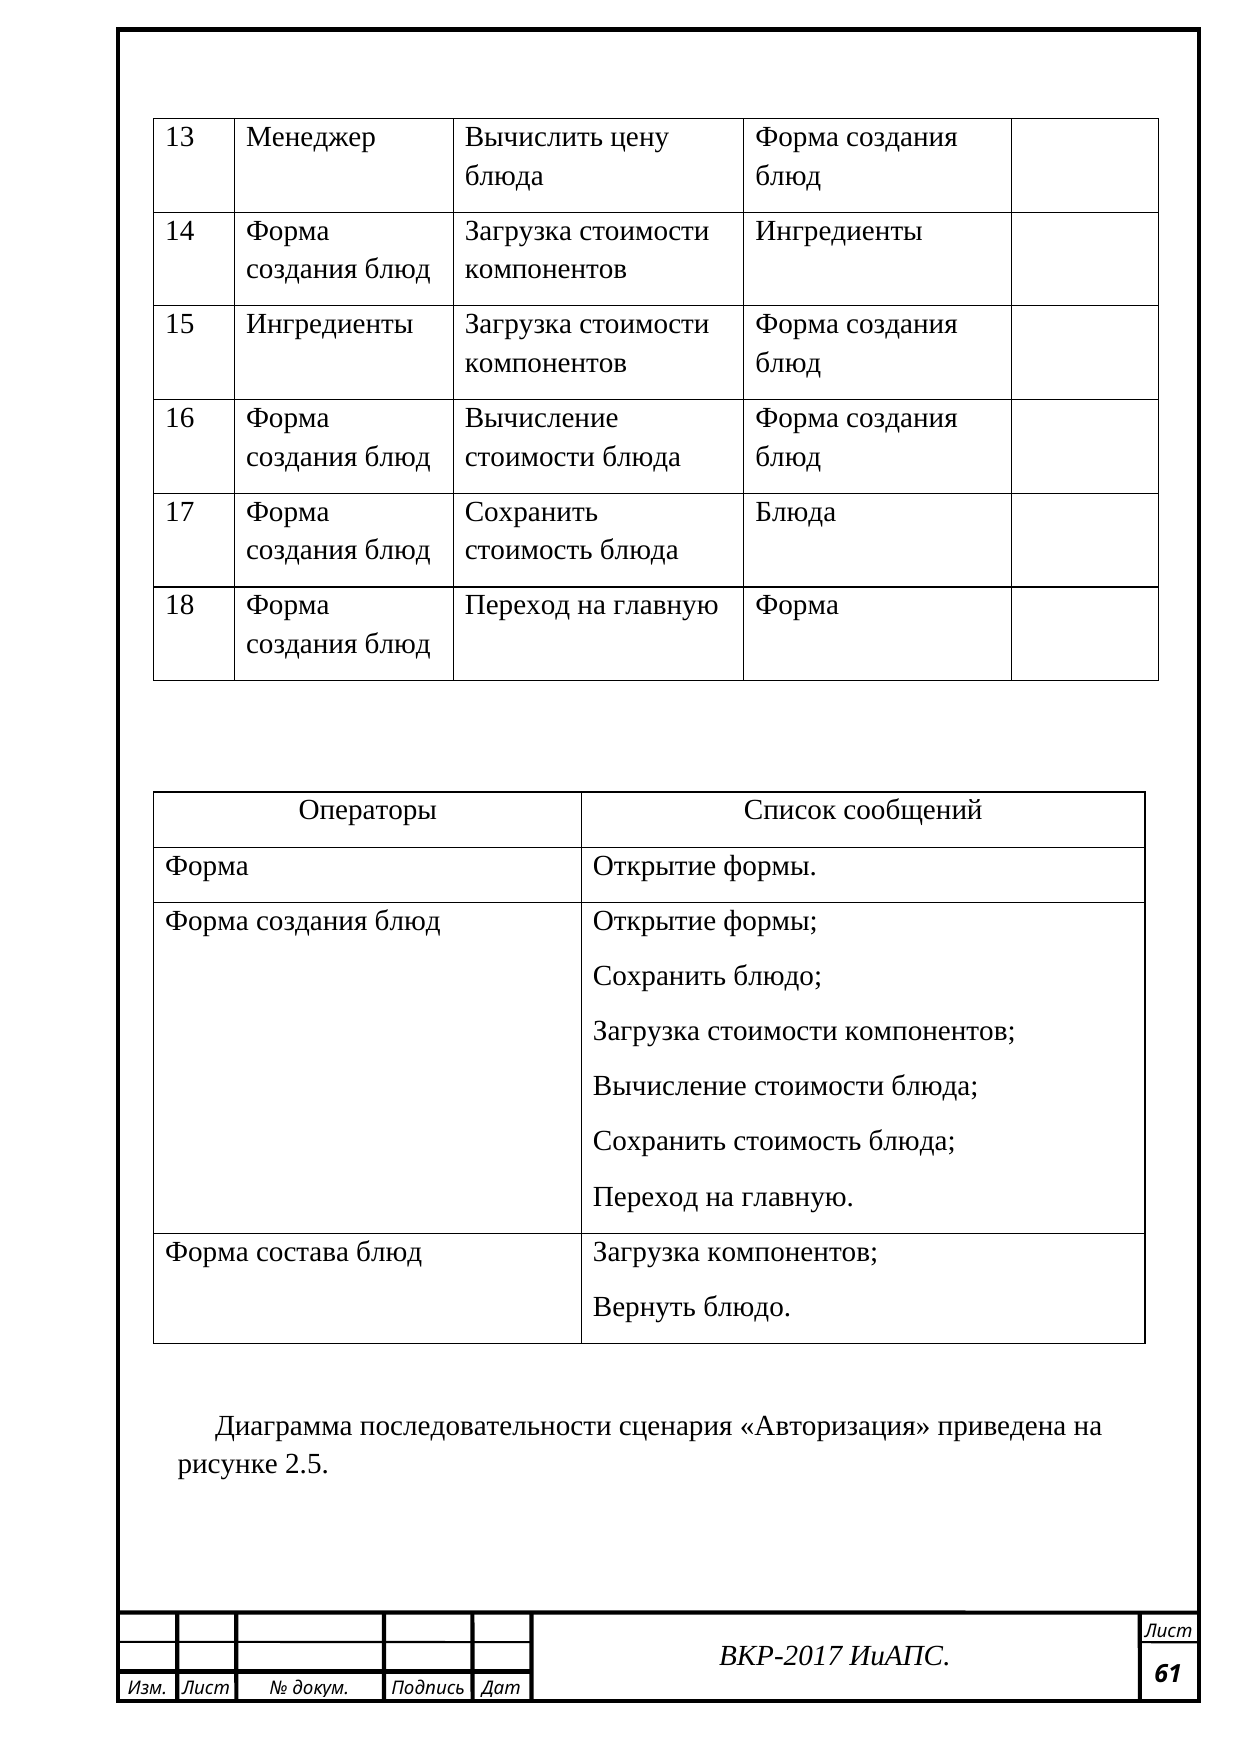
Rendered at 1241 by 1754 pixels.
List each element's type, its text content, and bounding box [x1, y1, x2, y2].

table_cell 17 [154, 494, 234, 586]
table_cell Форма состава блюд [154, 1234, 581, 1343]
text Диаграмма последовательности сценария «Авторизация» приведена на рисунке 2.5. [177, 1408, 1181, 1480]
table_cell Форма создания блюд [744, 306, 1011, 399]
table_cell Ингредиенты [235, 306, 453, 399]
table_cell Вычисление стоимости блюда [454, 400, 743, 493]
table_cell Загрузка компонентов; Вернуть блюдо. [582, 1234, 1144, 1343]
table_cell Вычислить цену блюда [454, 119, 743, 212]
table_cell Загрузка стоимости компонентов [454, 306, 743, 399]
table_cell Форма создания блюд [744, 119, 1011, 212]
table_cell Открытие формы. [582, 848, 1144, 902]
table_cell [1012, 400, 1158, 493]
table_cell Форма создания блюд [235, 494, 453, 586]
table_cell Форма создания блюд [235, 213, 453, 305]
table_cell 16 [154, 400, 234, 493]
table_cell 14 [154, 213, 234, 305]
table_cell 15 [154, 306, 234, 399]
table_cell Форма создания блюд [235, 400, 453, 493]
table_cell Менеджер [235, 119, 453, 212]
table_header Операторы [154, 793, 581, 847]
table_header Список сообщений [582, 793, 1144, 847]
table_cell Форма создания блюд [744, 400, 1011, 493]
table_cell Форма создания блюд [235, 588, 453, 680]
table_cell [1012, 494, 1158, 586]
table_cell 13 [154, 119, 234, 212]
table_cell Сохранить стоимость блюда [454, 494, 743, 586]
table_cell [1012, 306, 1158, 399]
table_cell Форма [154, 848, 581, 902]
table_cell Блюда [744, 494, 1011, 586]
table_cell Форма [744, 588, 1011, 680]
table_cell Переход на главную [454, 588, 743, 680]
table_cell [1012, 213, 1158, 305]
table_cell Ингредиенты [744, 213, 1011, 305]
table_cell Открытие формы; Сохранить блюдо; Загрузка стоимости компонентов; Вычисление стоимости блюда; Сохранить стоимость блюда; Переход на главную. [582, 903, 1144, 1233]
table_cell Загрузка стоимости компонентов [454, 213, 743, 305]
table_cell 18 [154, 588, 234, 680]
table_cell [1012, 588, 1158, 680]
table_cell [1012, 119, 1158, 212]
table_cell Форма создания блюд [154, 903, 581, 1233]
